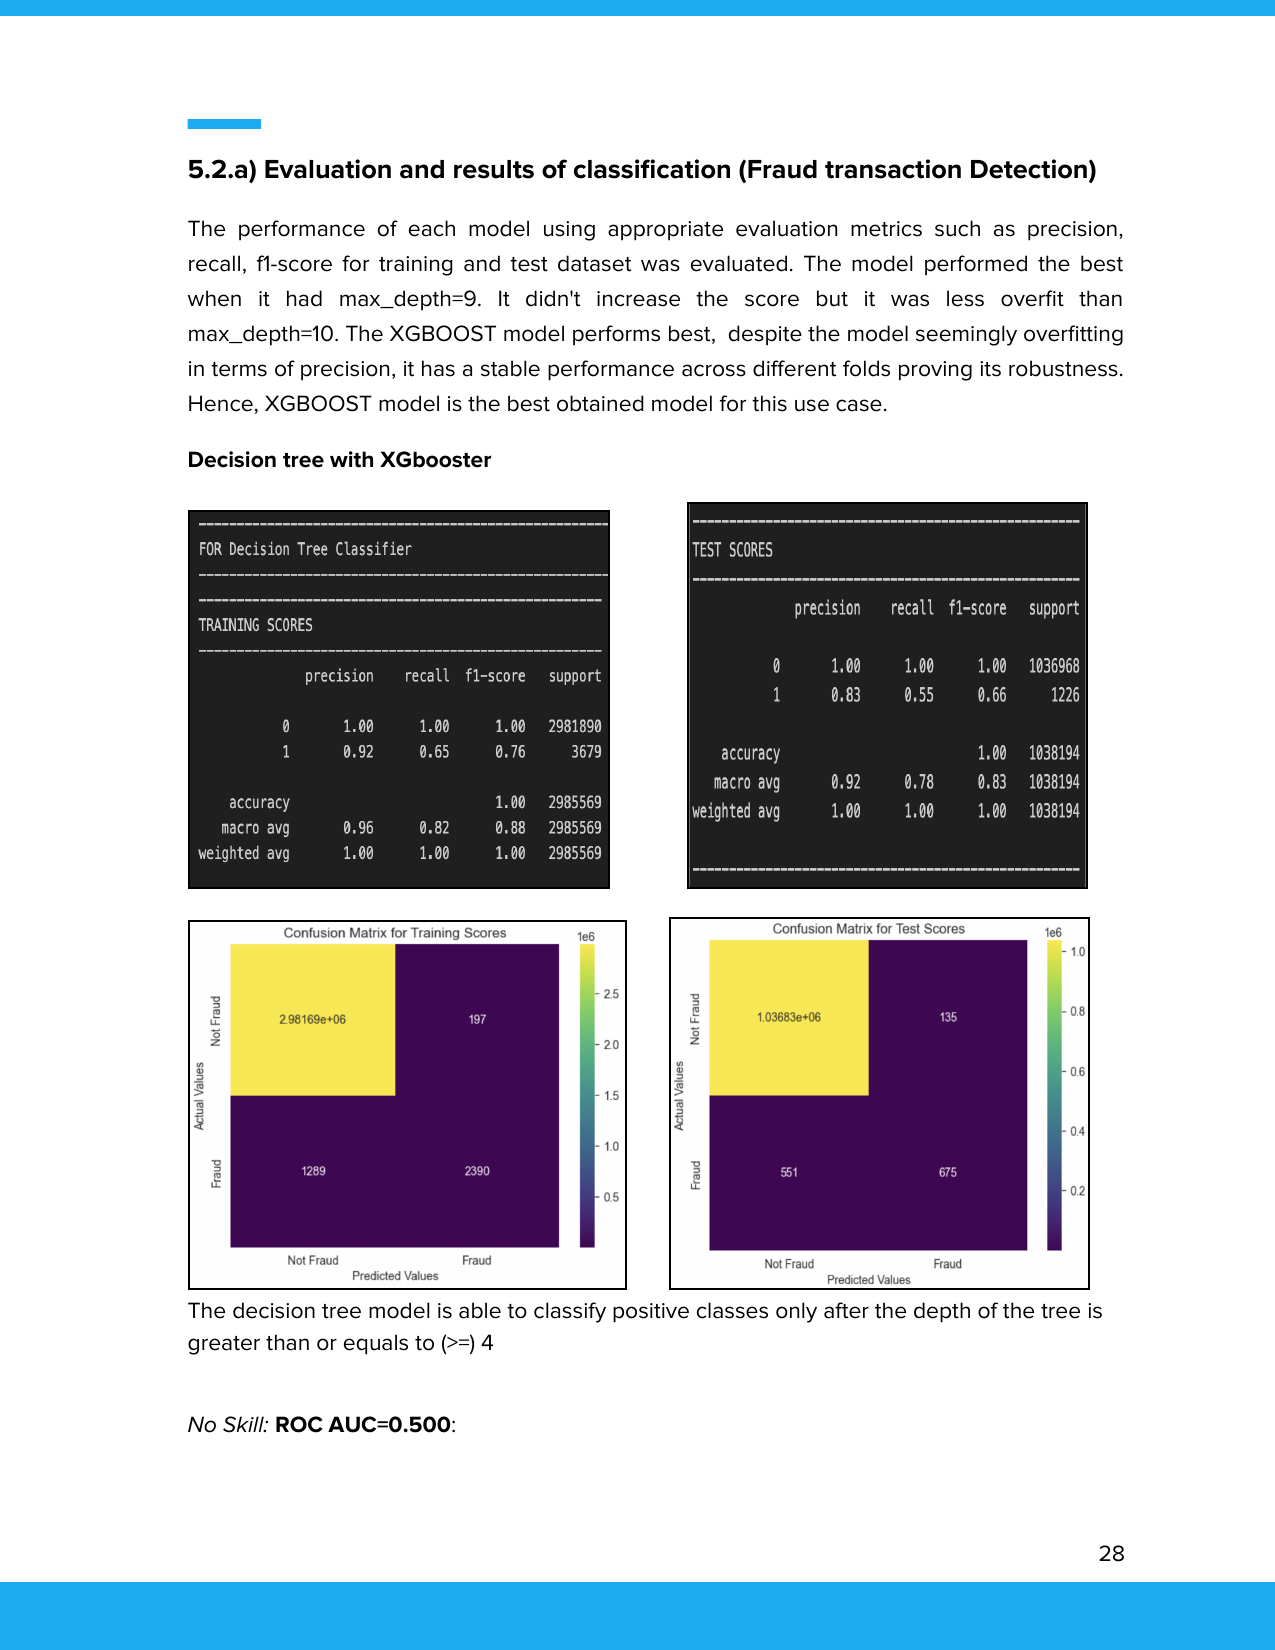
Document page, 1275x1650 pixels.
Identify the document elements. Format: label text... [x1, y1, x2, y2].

picture [689, 504, 1086, 887]
text The decision tree model is able to classify positive classes only after the depth of the tree is greater than or equals to (>=) 4 [187, 1297, 1125, 1357]
text No Skill: ROC AUC=0.500: [187, 1412, 1125, 1439]
picture [0, 1582, 1275, 1650]
picture [187, 119, 261, 129]
text 5.2.a) Evaluation and results of classification (Fraud transaction Detection) [187, 154, 1125, 187]
text The performance of each model using appropriate evaluation metrics such as precision, recall, f1-score for training and test dataset was evaluated. The model performed the best when it had max_depth=9. It didn't increase the score but it was less overfit than max_depth=10. The XGBOOST model performs best, despite the model seemingly overfitting in terms of precision, it has a stable performance across different folds proving its robustness. Hence, XGBOOST model is the best obtained model for this use case. [187, 216, 1125, 418]
picture [671, 919, 1088, 1288]
text Decision tree with XGbooster [187, 446, 1125, 474]
picture [0, 0, 1275, 16]
picture [190, 512, 608, 887]
picture [190, 922, 625, 1288]
